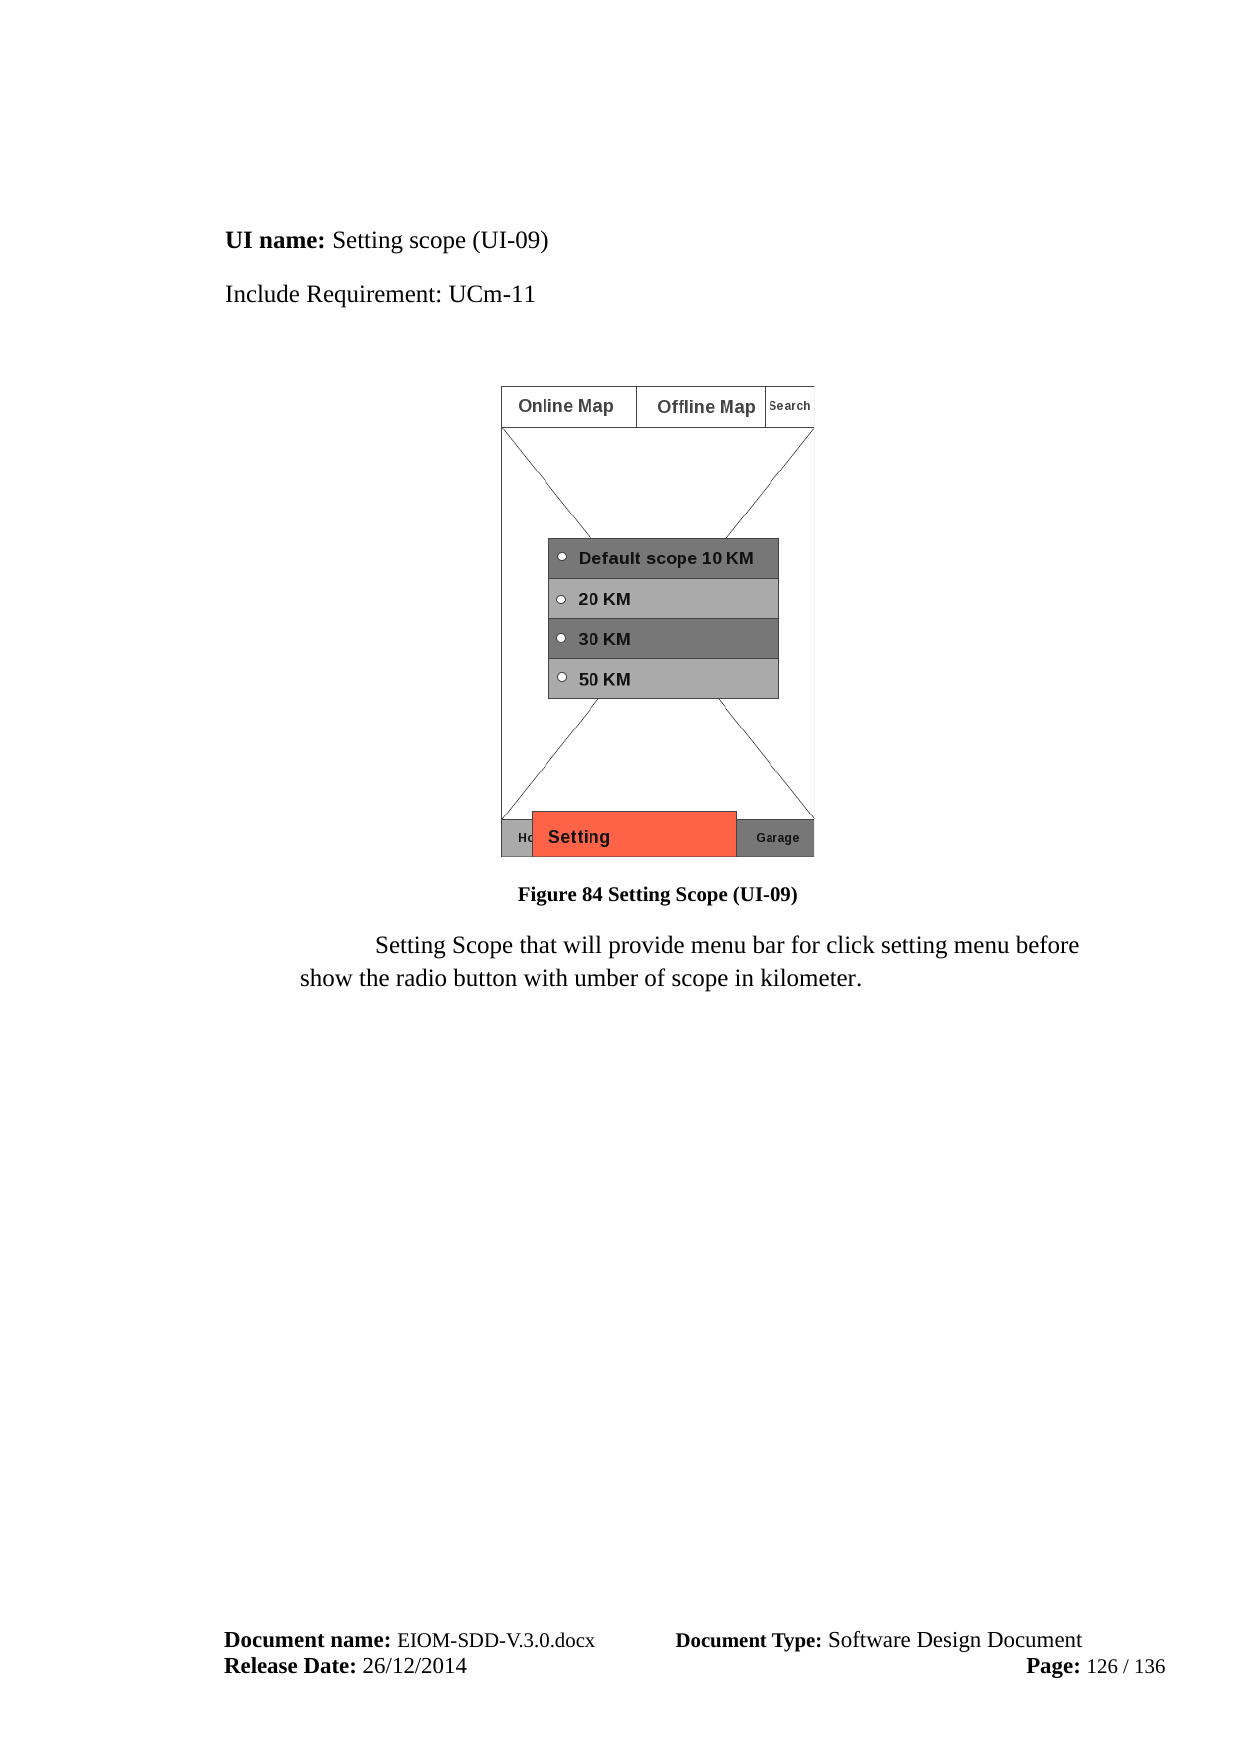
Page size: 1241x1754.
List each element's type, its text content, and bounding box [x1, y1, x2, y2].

text UI name: Setting scope (UI-09) [225, 225, 1090, 254]
text Include Requirement: UCm-11 [225, 279, 1090, 308]
picture [501, 386, 815, 857]
text Figure 84 Setting Scope (UI-09) [225, 882, 1090, 906]
text Setting Scope that will provide menu bar for click setting menu before show the radio button with umber of scope in kilometer. [300, 930, 1090, 992]
